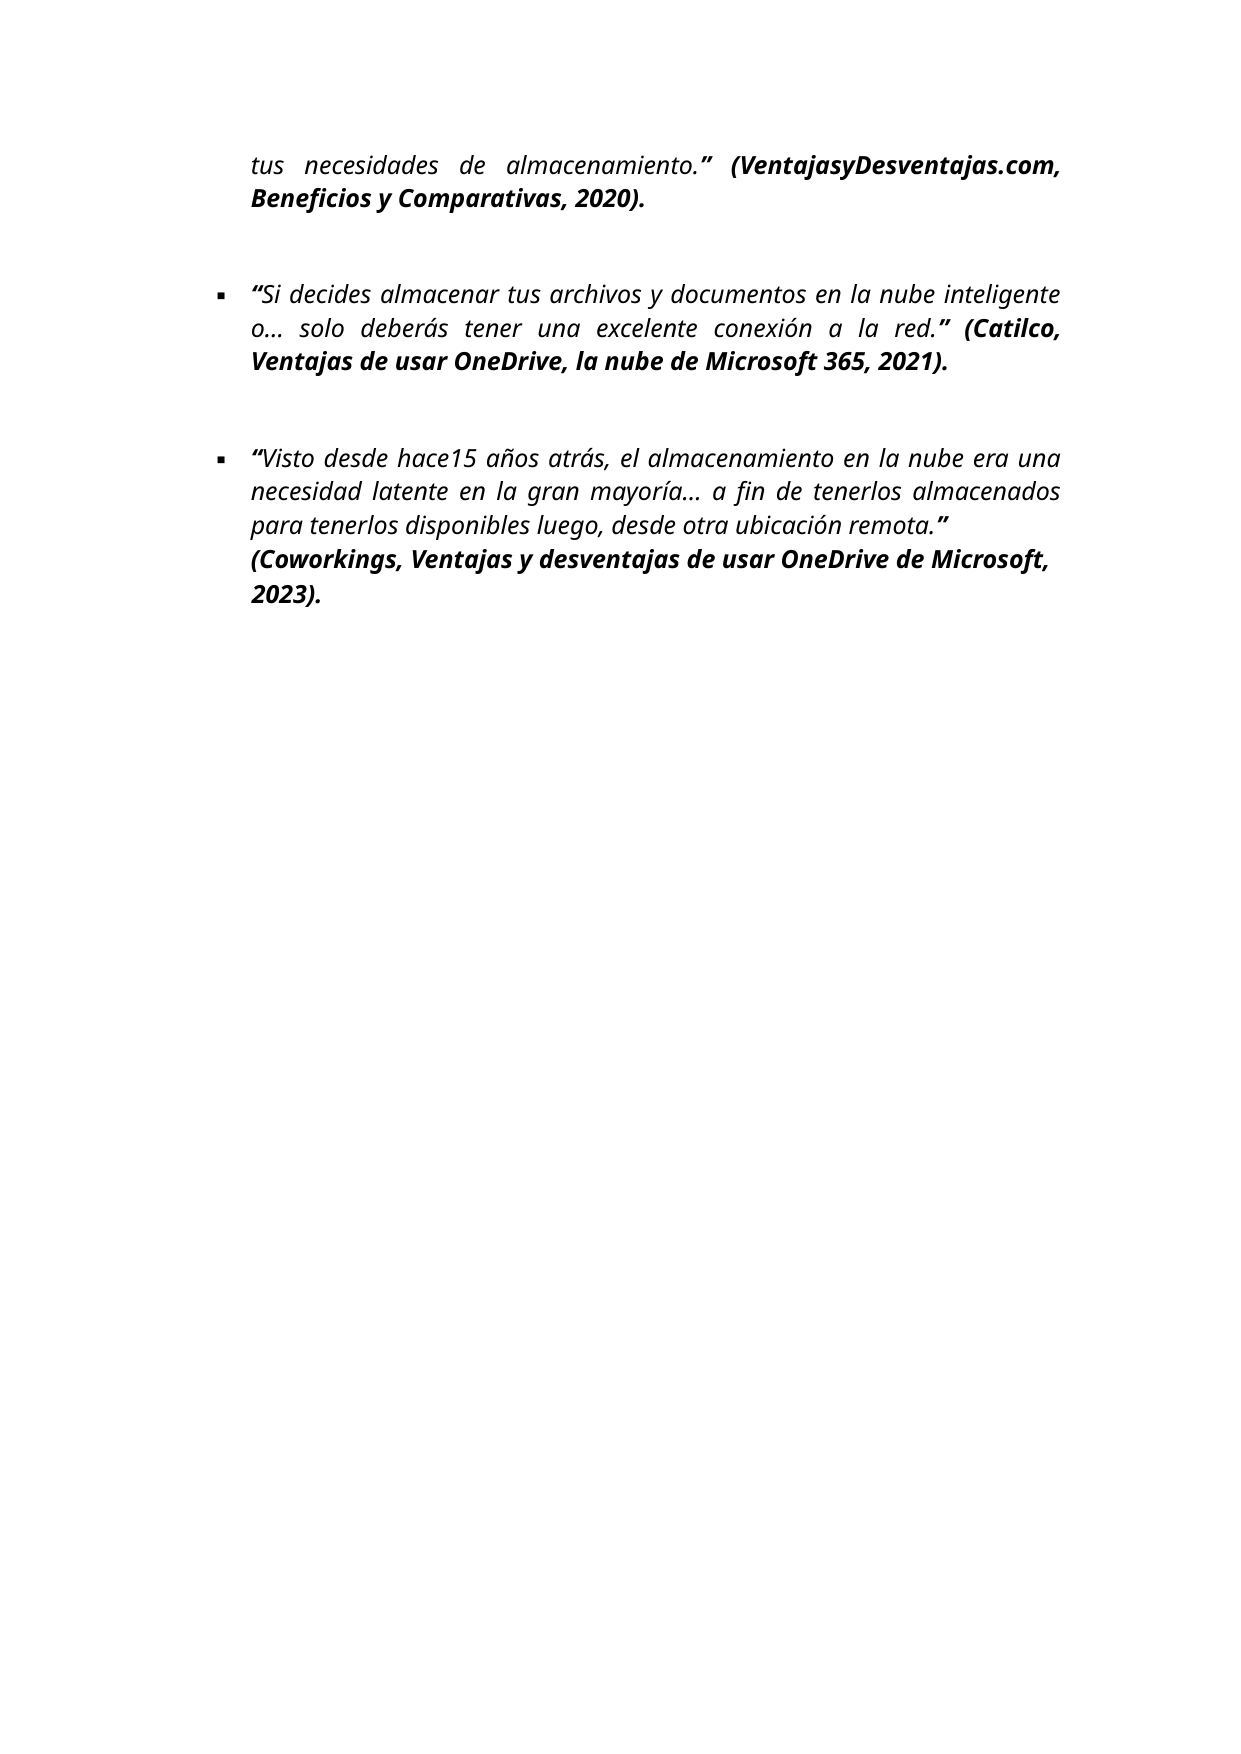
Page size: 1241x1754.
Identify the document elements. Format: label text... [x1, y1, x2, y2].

list “Si decides almacenar tus archivos y documentos en la nube inteligente o… solo deberás tener una excelente conexión a la red.” (Catilco, Ventajas de usar OneDrive, la nube de Microsoft 365, 2021). [213, 277, 1065, 378]
text (Coworkings, Ventajas y desventajas de usar OneDrive de Microsoft, 2023). [251, 542, 1083, 611]
list “Visto desde hace15 años atrás, el almacenamiento en la nube era una necesidad latente en la gran mayoría… a fin de tenerlos almacenados para tenerlos disponibles luego, desde otra ubicación remota.” [213, 440, 1065, 542]
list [213, 148, 1065, 215]
